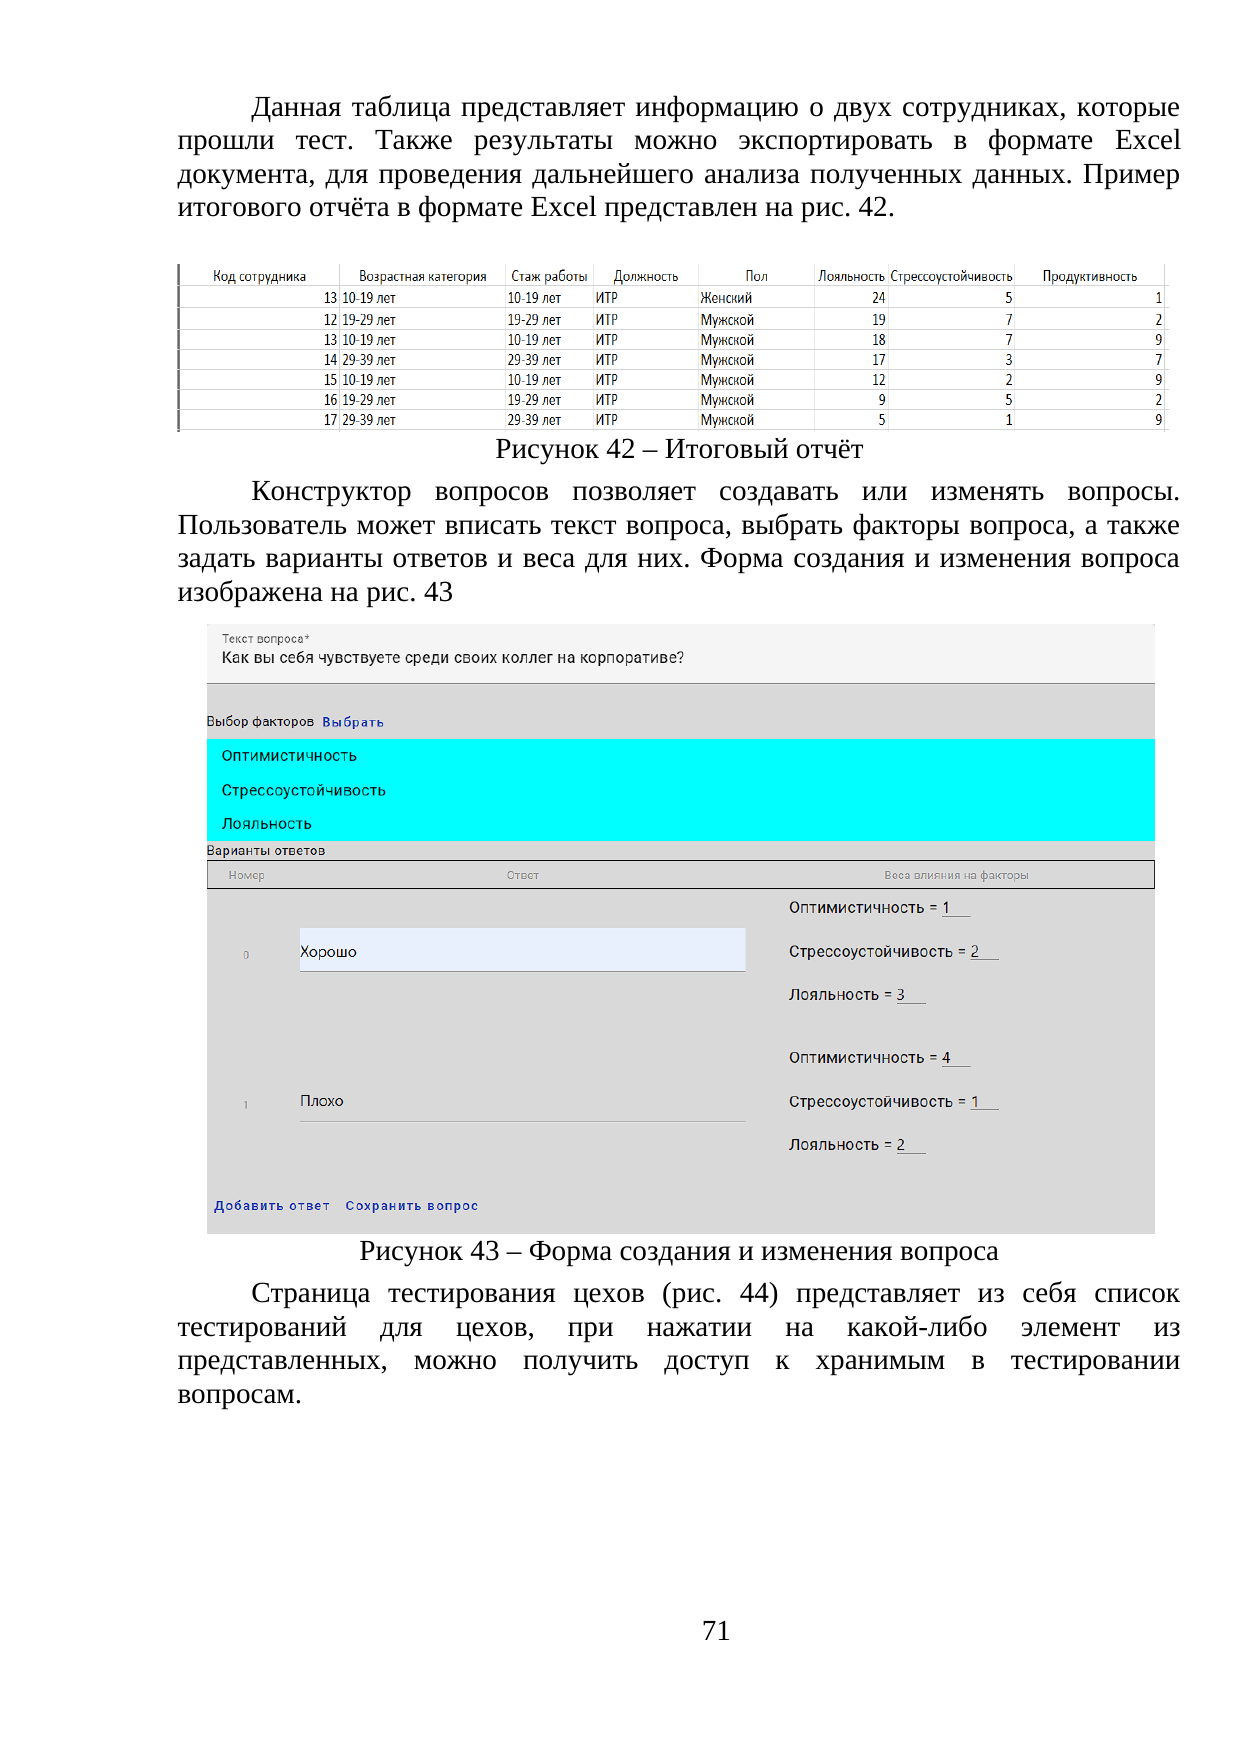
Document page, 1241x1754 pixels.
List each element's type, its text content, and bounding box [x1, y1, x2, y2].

picture [201, 620, 1158, 1234]
text Конструктор вопросов позволяет создавать или изменять вопросы. Пользователь может вписать текст вопроса, выбрать факторы вопроса, а также задать варианты ответов и веса для них. Форма создания и изменения вопроса изображена на рис. 43 [177, 473, 1181, 608]
text Страница тестирования цехов (рис. 44) представляет из себя список тестирований для цехов, при нажатии на какой-либо элемент из представленных, можно получить доступ к хранимым в тестировании вопросам. [177, 1275, 1181, 1409]
picture [177, 264, 1170, 432]
text Данная таблица представляет информацию о двух сотрудниках, которые прошли тест. Также результаты можно экспортировать в формате Excel документа, для проведения дальнейшего анализа полученных данных. Пример итогового отчёта в формате Excel представлен на рис. 42. [177, 89, 1181, 223]
